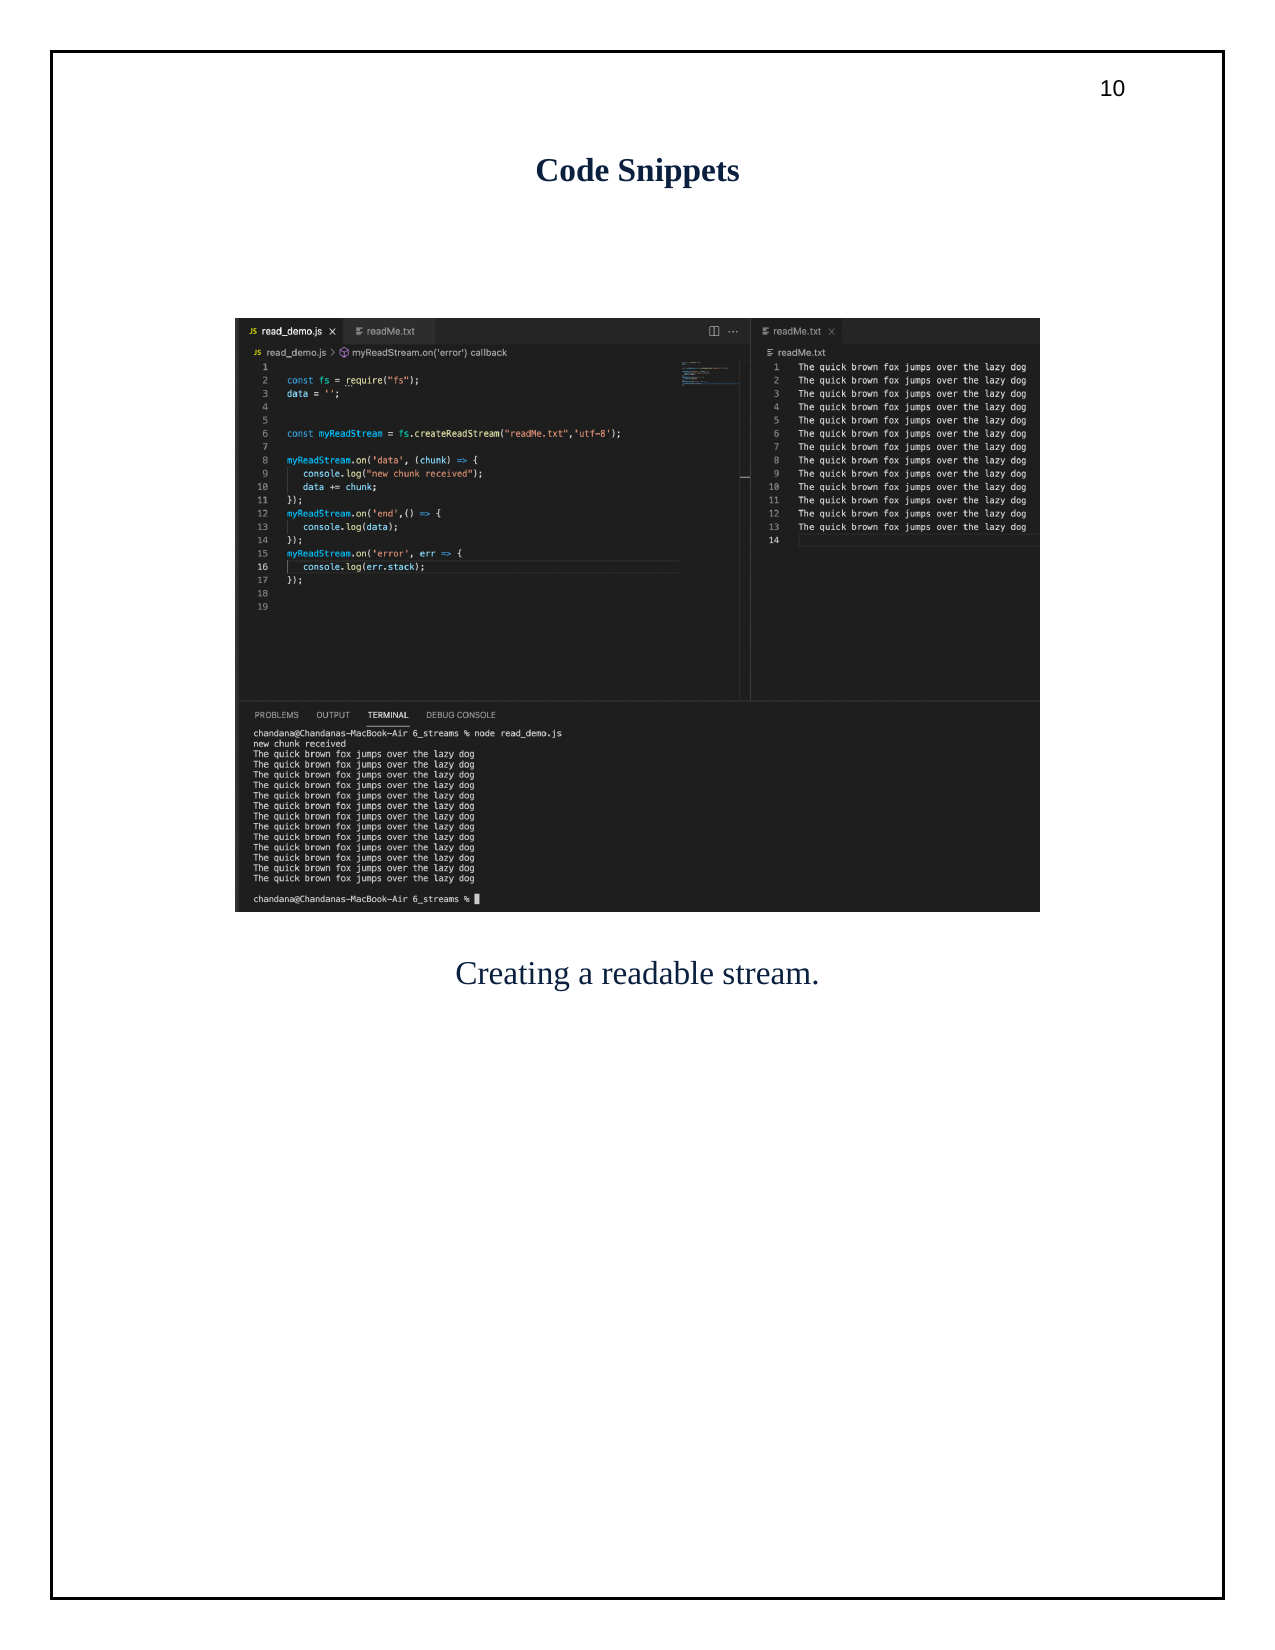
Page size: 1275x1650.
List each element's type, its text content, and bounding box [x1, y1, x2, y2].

picture [235, 318, 1040, 912]
text Code Snippets [150, 150, 1125, 188]
text Creating a readable stream. [150, 953, 1125, 992]
